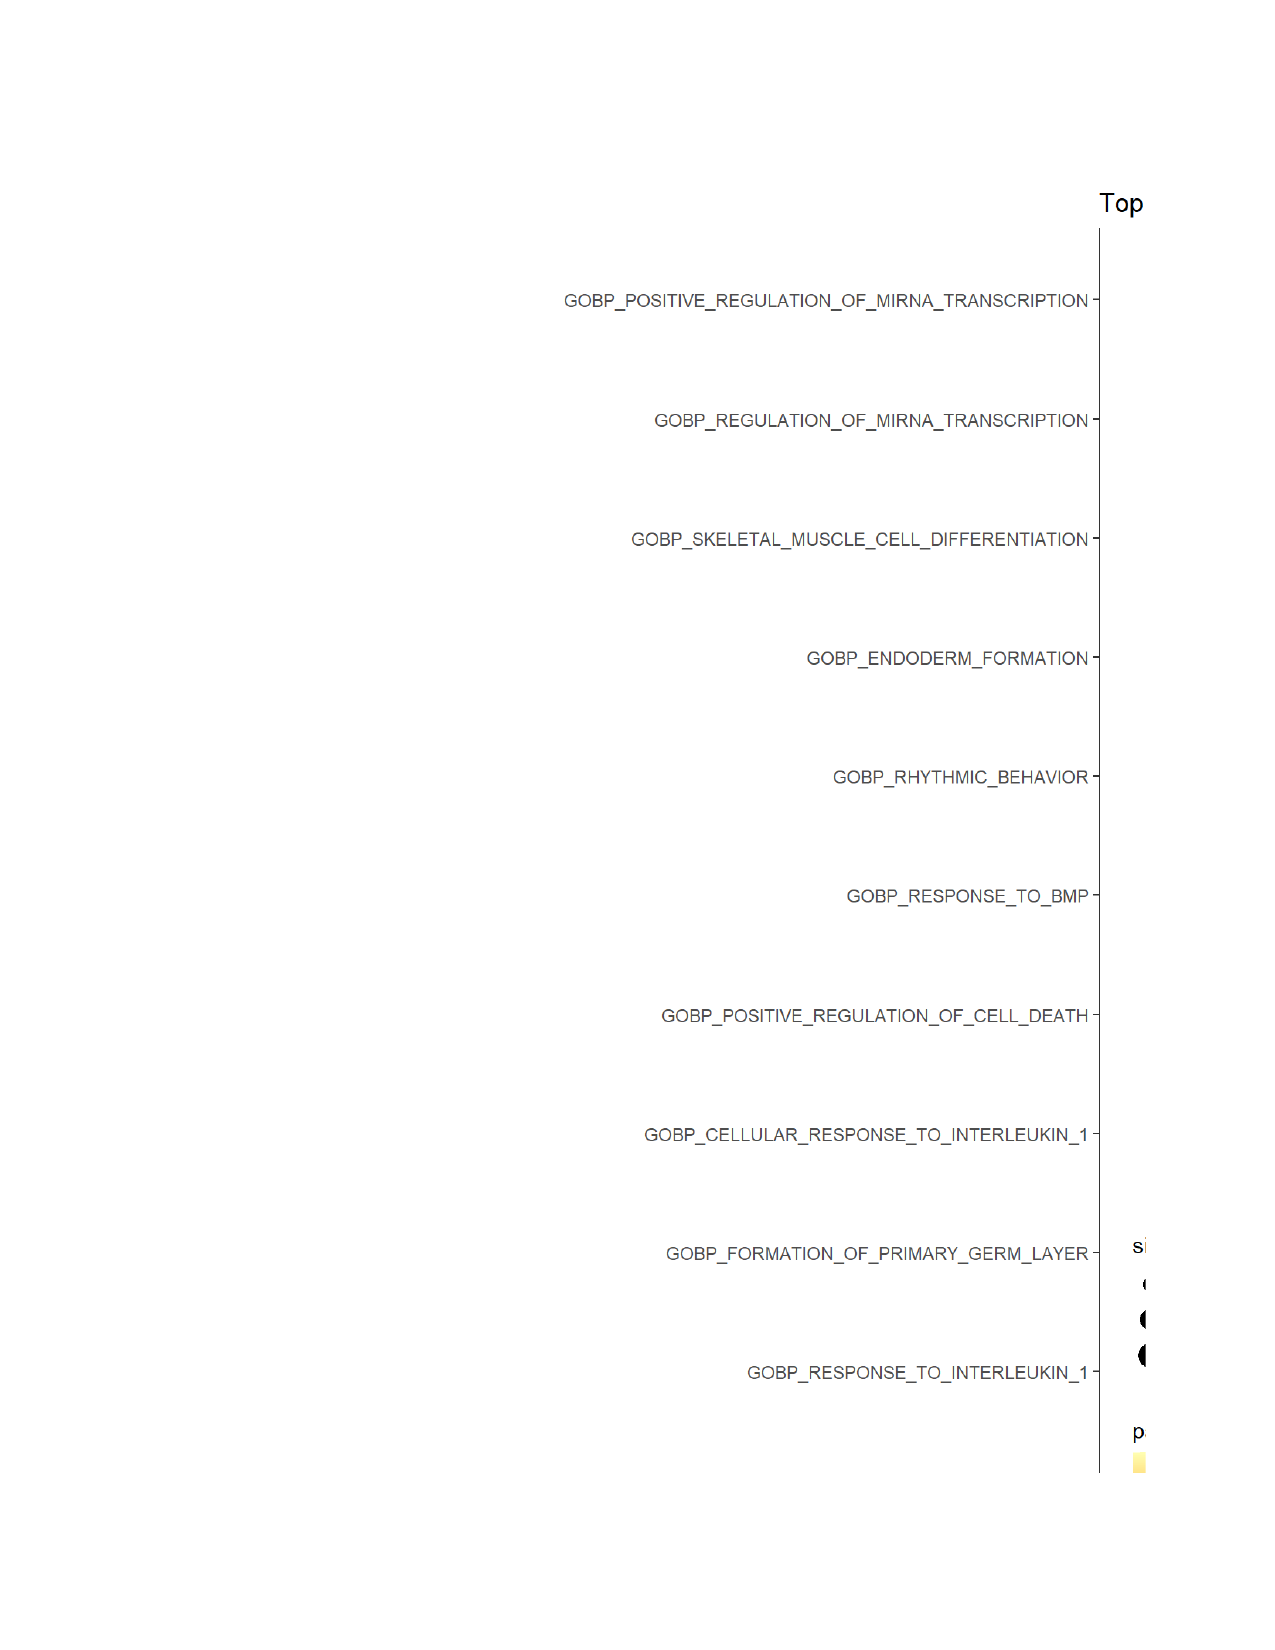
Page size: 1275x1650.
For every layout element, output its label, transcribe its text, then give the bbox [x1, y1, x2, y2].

picture [137, 181, 1146, 1473]
table_header Figure 53 [107, 177, 1146, 1473]
